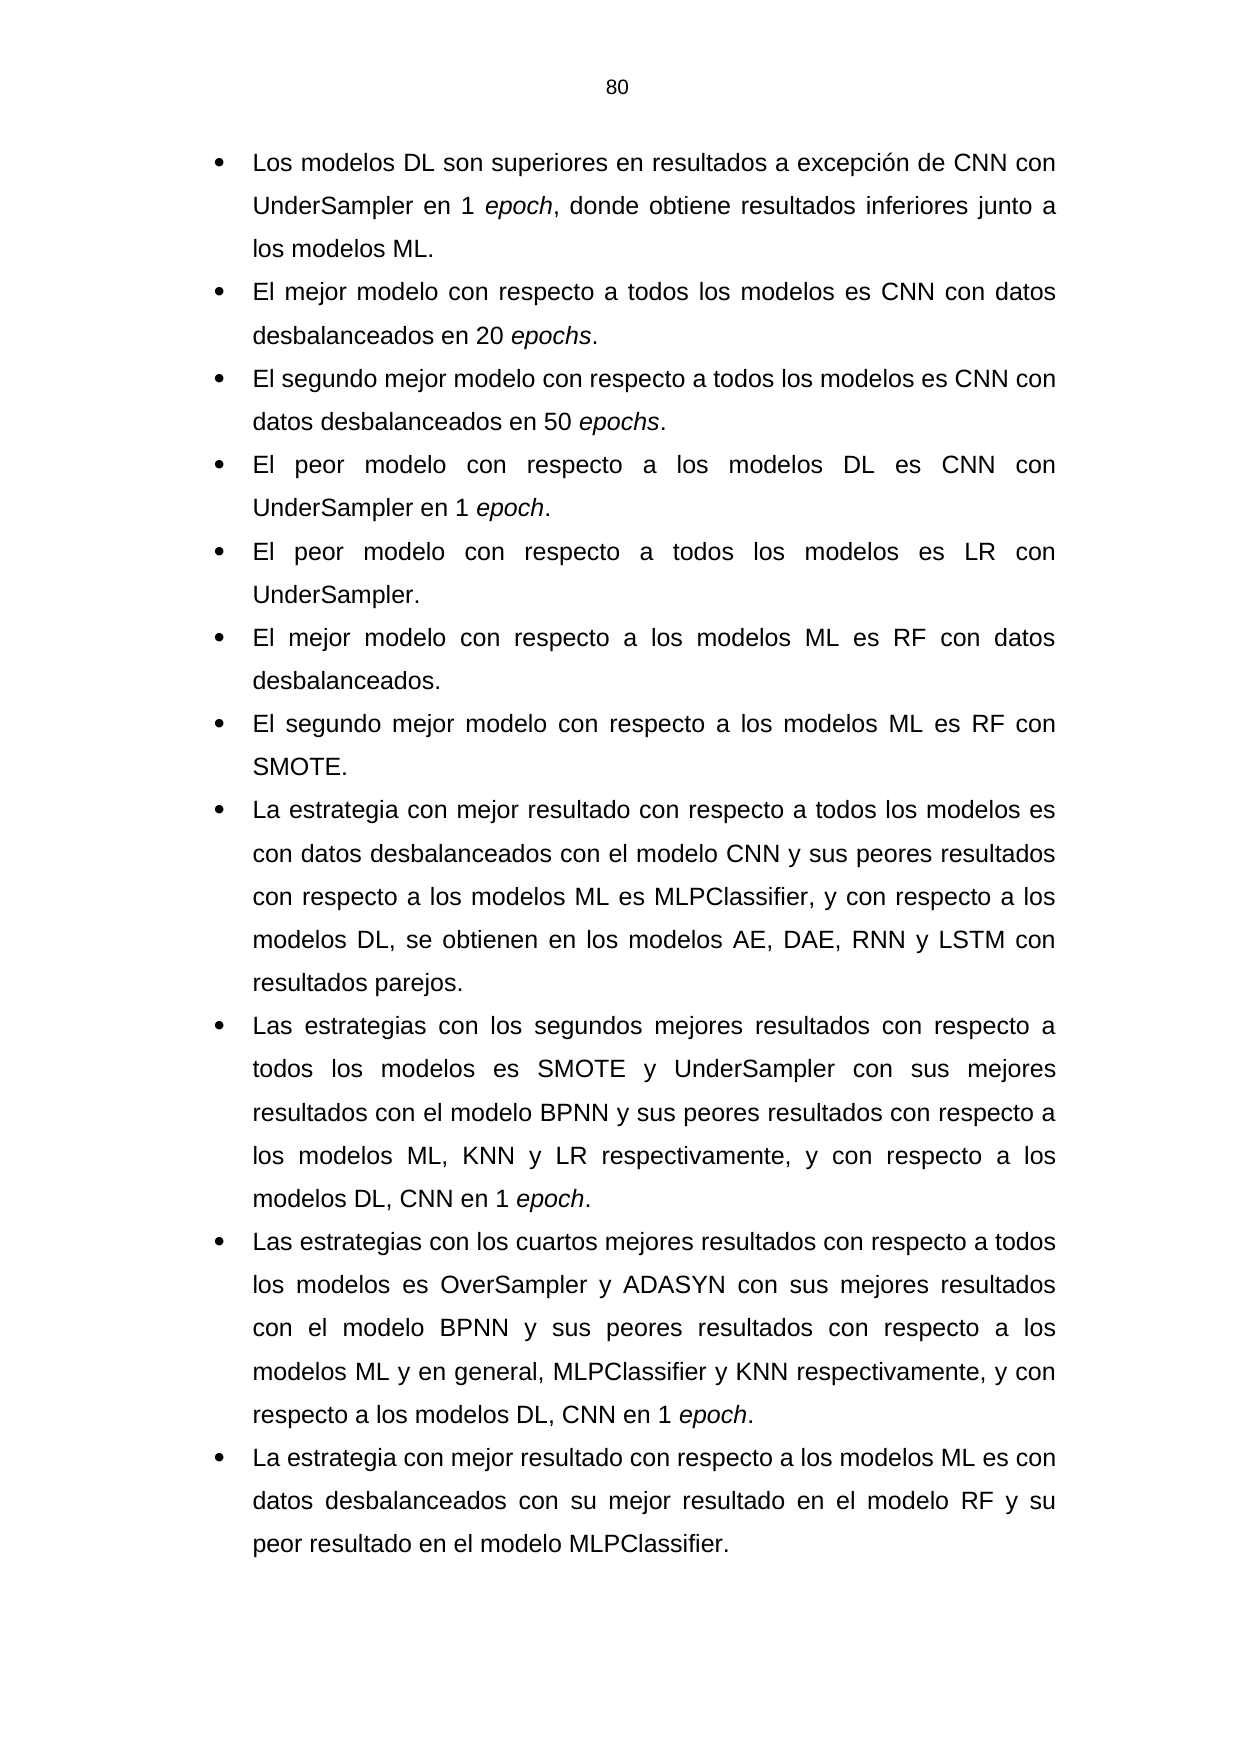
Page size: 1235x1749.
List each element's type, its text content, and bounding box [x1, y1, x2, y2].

list El segundo mejor modelo con respecto a los modelos ML es RF con SMOTE. [215, 709, 1057, 781]
list Las estrategias con los cuartos mejores resultados con respecto a todos los modelos es OverSampler y ADASYN con sus mejores resultados con el modelo BPNN y sus peores resultados con respecto a los modelos ML y en general, MLPClassifier y KNN respectivamente, y con respecto a los modelos DL, CNN en 1 epoch. [215, 1227, 1057, 1428]
list El peor modelo con respecto a los modelos DL es CNN con UnderSampler en 1 epoch. [215, 450, 1057, 522]
list El mejor modelo con respecto a todos los modelos es CNN con datos desbalanceados en 20 epochs. [215, 277, 1057, 349]
list El mejor modelo con respecto a los modelos ML es RF con datos desbalanceados. [215, 623, 1057, 695]
list Los modelos DL son superiores en resultados a excepción de CNN con UnderSampler en 1 epoch, donde obtiene resultados inferiores junto a los modelos ML. [215, 148, 1057, 263]
list El peor modelo con respecto a todos los modelos es LR con UnderSampler. [215, 536, 1057, 608]
list Las estrategias con los segundos mejores resultados con respecto a todos los modelos es SMOTE y UnderSampler con sus mejores resultados con el modelo BPNN y sus peores resultados con respecto a los modelos ML, KNN y LR respectivamente, y con respecto a los modelos DL, CNN en 1 epoch. [215, 1011, 1057, 1213]
list La estrategia con mejor resultado con respecto a los modelos ML es con datos desbalanceados con su mejor resultado en el modelo RF y su peor resultado en el modelo MLPClassifier. [215, 1443, 1057, 1558]
list El segundo mejor modelo con respecto a todos los modelos es CNN con datos desbalanceados en 50 epochs. [215, 364, 1057, 436]
list La estrategia con mejor resultado con respecto a todos los modelos es con datos desbalanceados con el modelo CNN y sus peores resultados con respecto a los modelos ML es MLPClassifier, y con respecto a los modelos DL, se obtienen en los modelos AE, DAE, RNN y LSTM con resultados parejos. [215, 796, 1057, 997]
